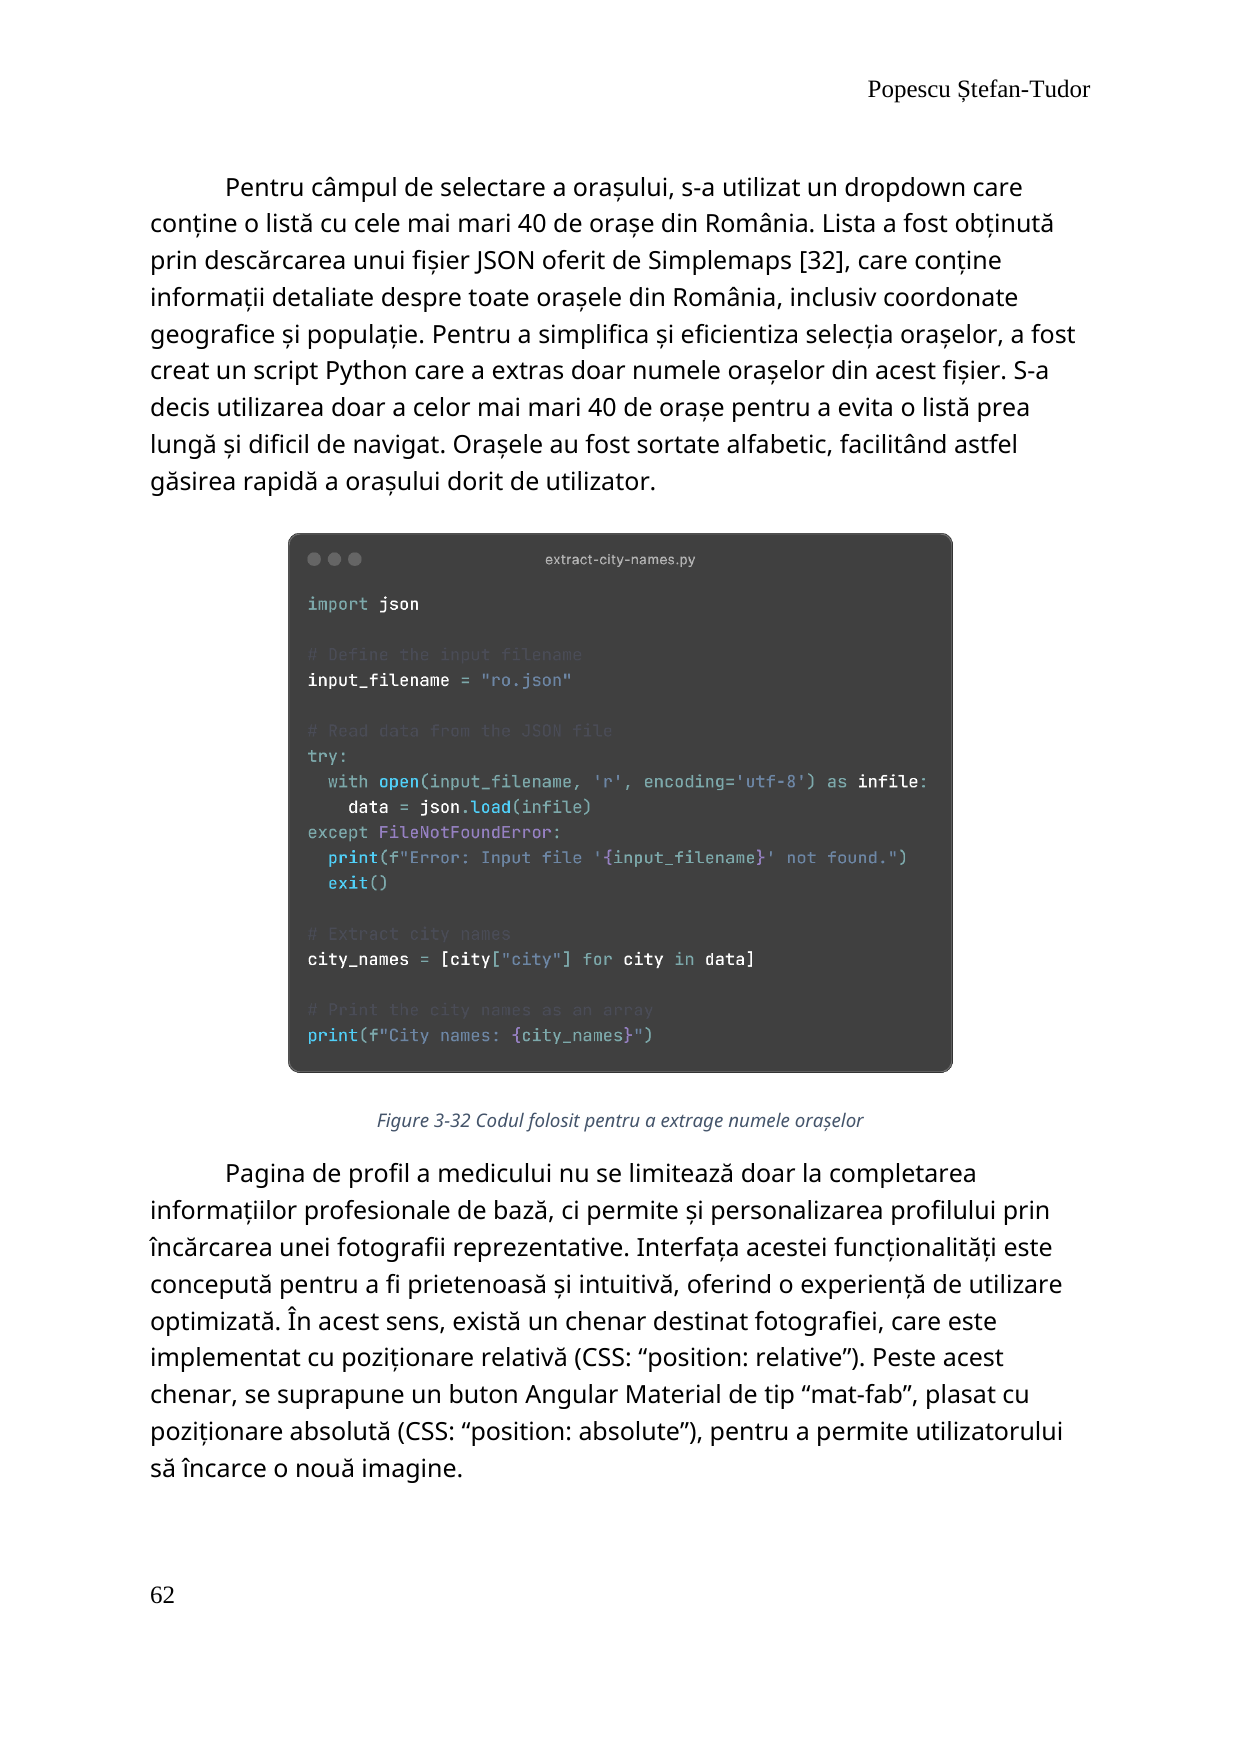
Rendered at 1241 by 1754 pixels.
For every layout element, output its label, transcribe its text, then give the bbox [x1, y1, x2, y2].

text Pagina de profil a medicului nu se limitează doar la completarea informațiilor profesionale de bază, ci permite și personalizarea profilului prin încărcarea unei fotografii reprezentative. Interfața acestei funcționalități este concepută pentru a fi prietenoasă și intuitivă, oferind o experiență de utilizare optimizată. În acest sens, există un chenar destinat fotografiei, care este implementat cu poziționare relativă (CSS: “position: relative”). Peste acest chenar, se suprapune un buton Angular Material de tip “mat-fab”, plasat cu poziționare absolută (CSS: “position: absolute”), pentru a permite utilizatorului să încarce o nouă imagine. [150, 1156, 1090, 1484]
text Pentru câmpul de selectare a orașului, s-a utilizat un dropdown care conține o listă cu cele mai mari 40 de orașe din România. Lista a fost obținută prin descărcarea unui fișier JSON oferit de Simplemaps, care conține informații detaliate despre toate orașele din România, inclusiv coordonate geografice și populație. Pentru a simplifica și eficientiza selecția orașelor, a fost creat un script Python care a extras doar numele orașelor din acest fișier. S-a decis utilizarea doar a celor mai mari 40 de orașe pentru a evita o listă prea lungă și dificil de navigat. Orașele au fost sortate alfabetic, facilitând astfel găsirea rapidă a orașului dorit de utilizator. [150, 169, 1090, 497]
picture [271, 516, 969, 1089]
